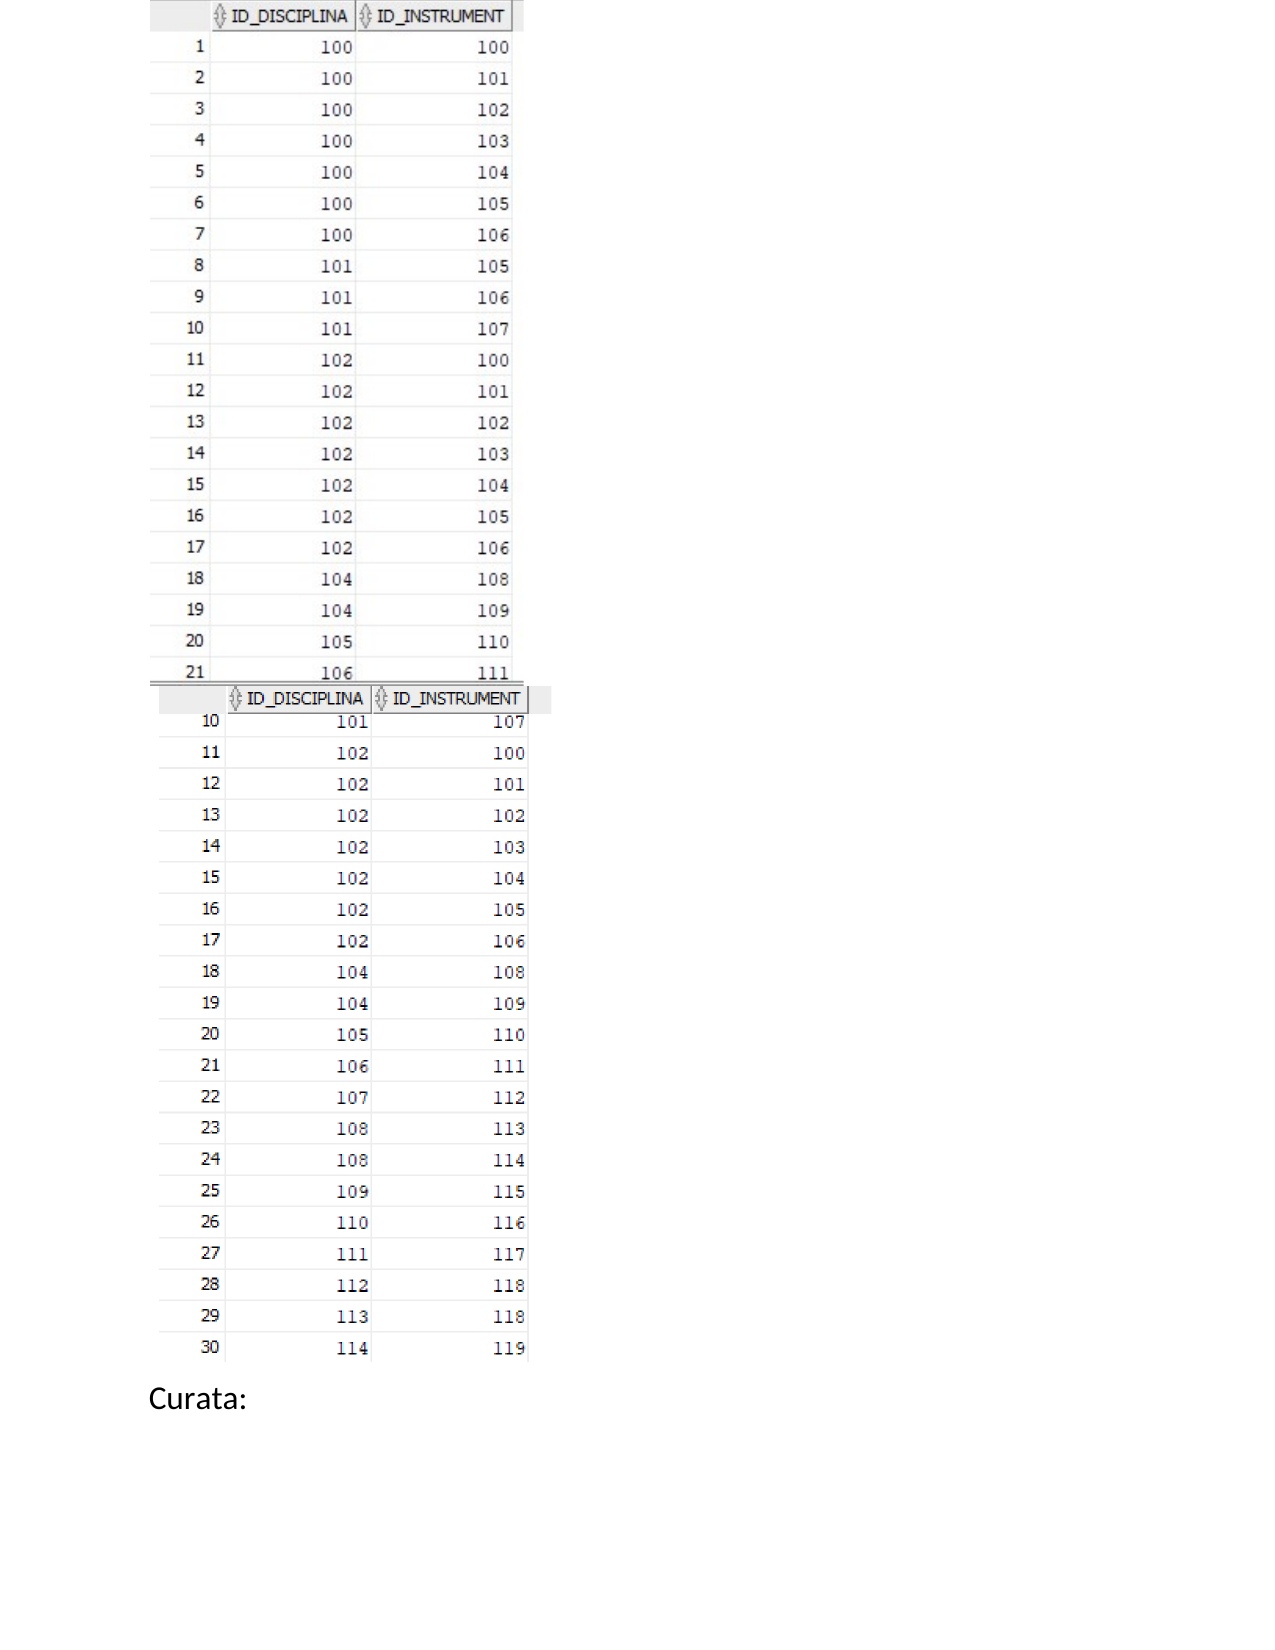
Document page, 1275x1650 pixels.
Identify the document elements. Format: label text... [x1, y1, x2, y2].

picture [150, 0, 552, 1362]
text Curata: [148, 1377, 1125, 1418]
